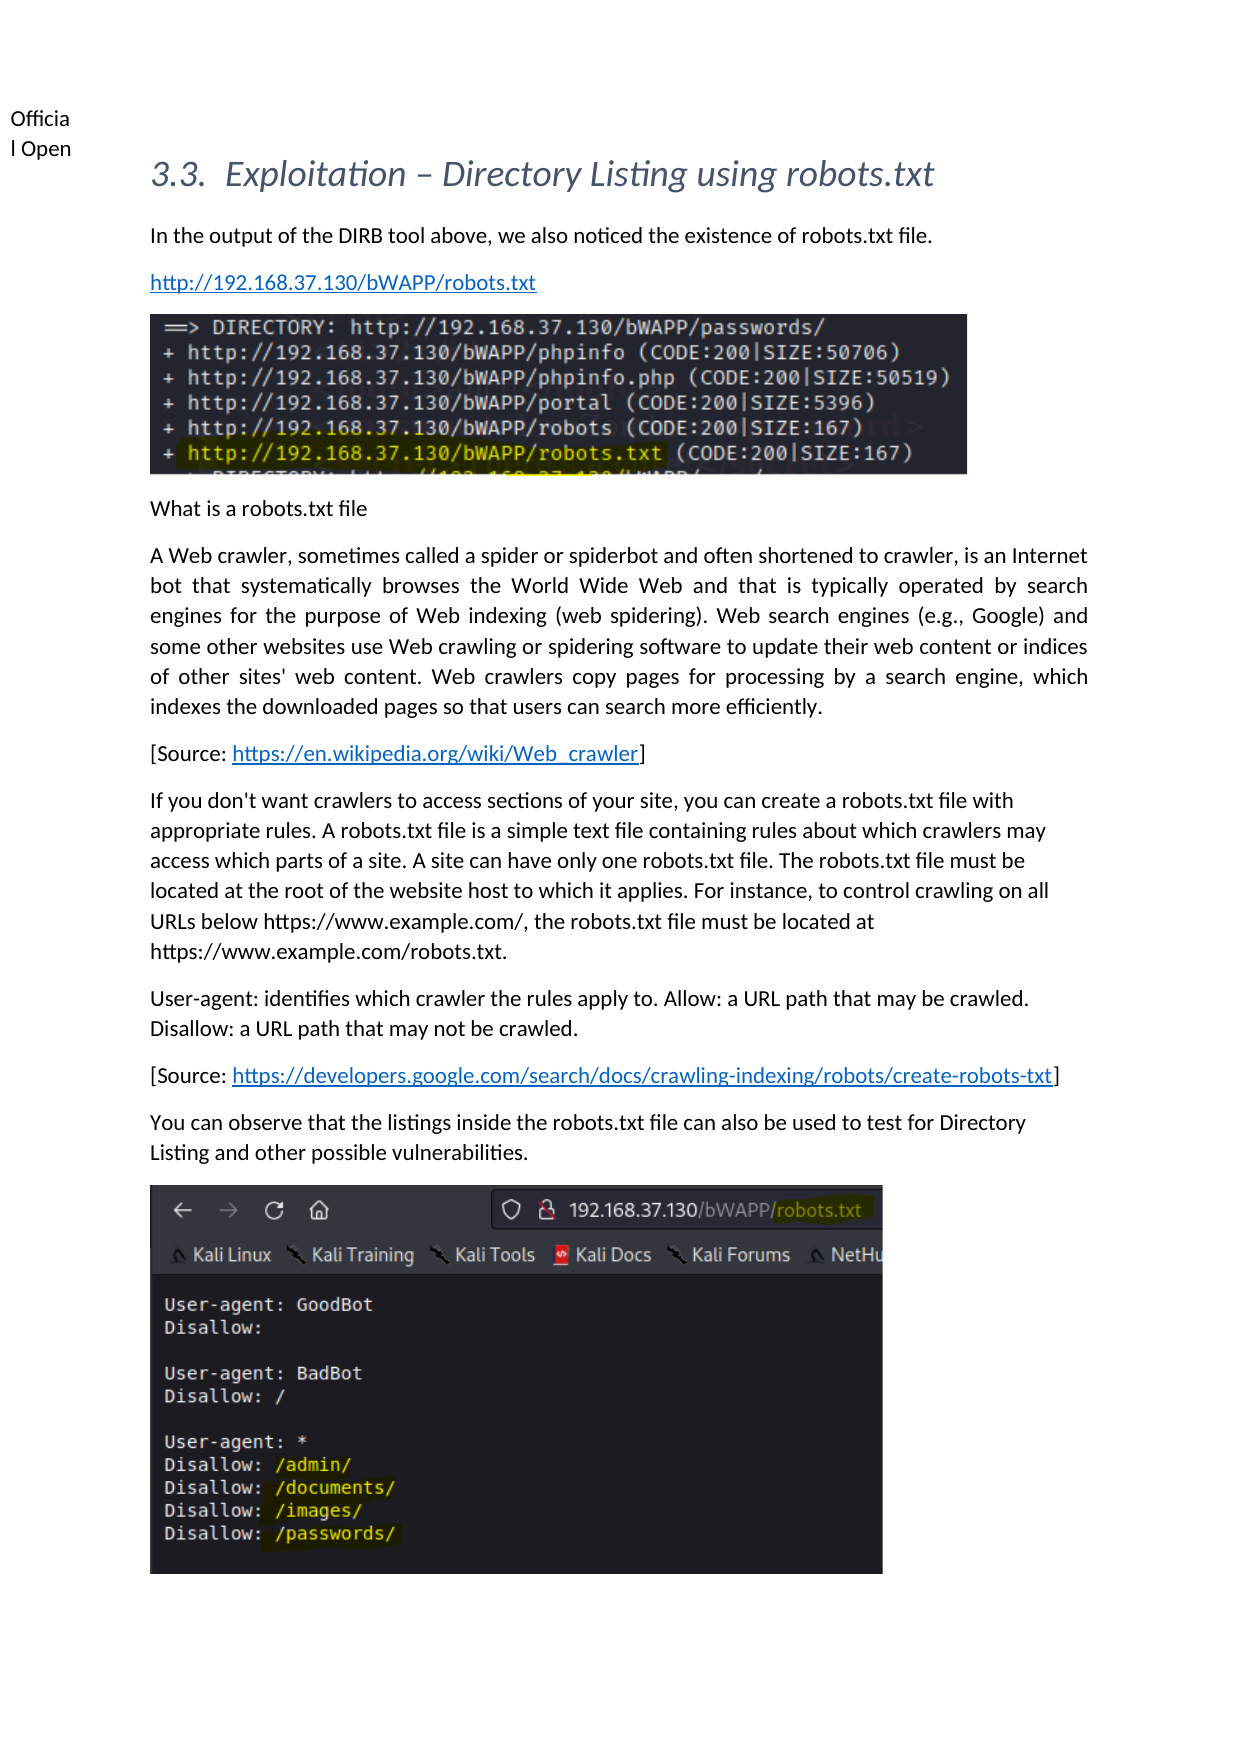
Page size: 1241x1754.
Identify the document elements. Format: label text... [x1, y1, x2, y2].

text What is a robots.txt file [150, 494, 1090, 522]
text If you don't want crawlers to access sections of your site, you can create a robots.txt file with appropriate rules. A robots.txt file is a simple text file containing rules about which crawlers may access which parts of a site. A site can have only one robots.txt file. The robots.txt file must be located at the root of the website host to which it applies. For instance, to control crawling on all URLs below https://www.example.com/, the robots.txt file must be located at https://www.example.com/robots.txt. [150, 786, 1090, 965]
text In the output of the DIRB tool above, we also noticed the existence of robots.txt file. [150, 221, 1090, 249]
text [Source: https://developers.google.com/search/docs/crawling-indexing/robots/create-robots-txt] [150, 1061, 1090, 1089]
picture [150, 1185, 883, 1574]
picture [150, 314, 968, 476]
text You can observe that the listings inside the robots.txt file can also be used to test for Directory Listing and other possible vulnerabilities. [150, 1108, 1090, 1166]
text User-agent: identifies which crawler the rules apply to. Allow: a URL path that may be crawled. Disallow: a URL path that may not be crawled. [150, 984, 1090, 1042]
text A Web crawler, sometimes called a spider or spiderbot and often shortened to crawler, is an Internet bot that systematically browses the World Wide Web and that is typically operated by search engines for the purpose of Web indexing (web spidering). Web search engines (e.g., Google) and some other websites use Web crawling or spidering software to update their web content or indices of other sites' web content. Web crawlers copy pages for processing by a search engine, which indexes the downloaded pages so that users can search more efficiently. [150, 541, 1090, 720]
subtitle Exploitation – Directory Listing using robots.txt [150, 150, 1090, 196]
text [Source: https://en.wikipedia.org/wiki/Web_crawler] [150, 739, 1090, 767]
text http://192.168.37.130/bWAPP/robots.txt [150, 268, 1090, 296]
